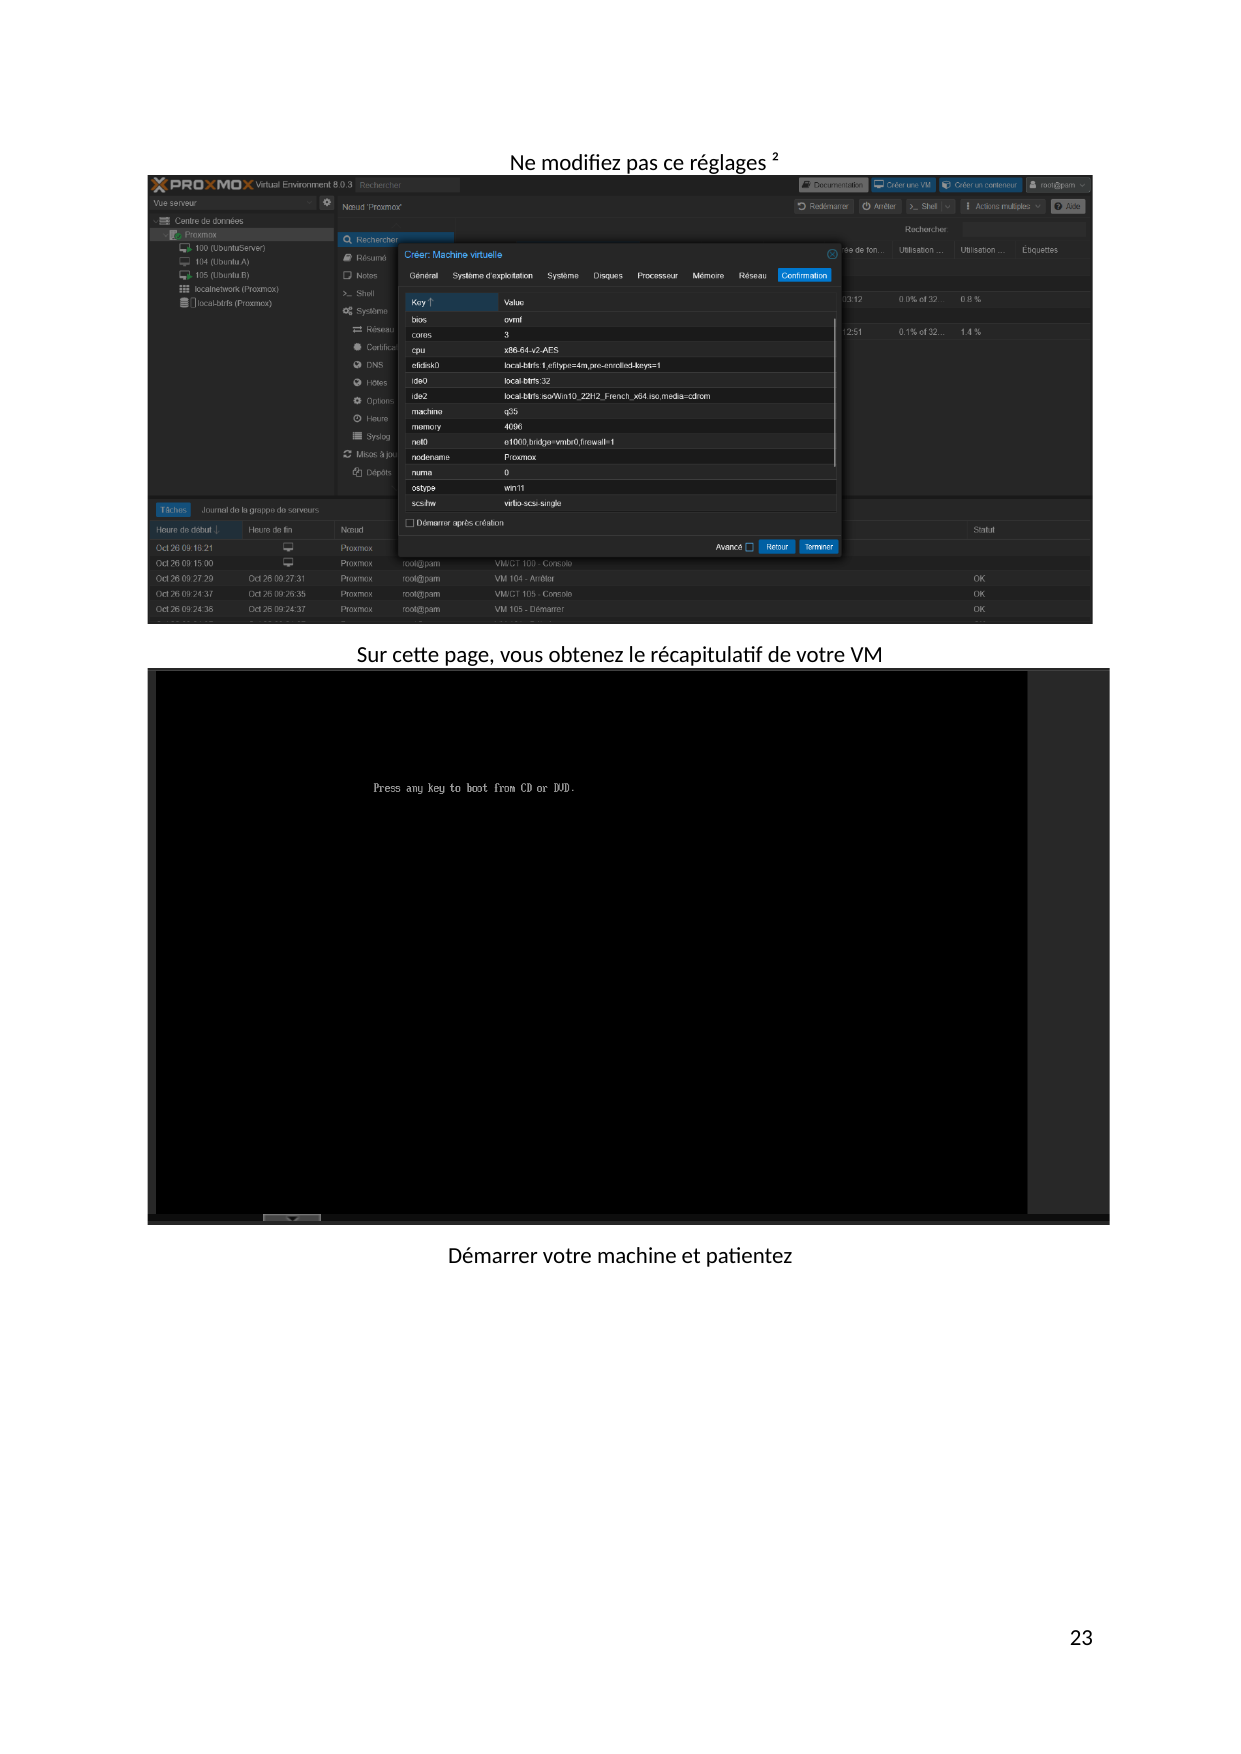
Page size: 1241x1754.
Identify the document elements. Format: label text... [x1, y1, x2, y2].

picture [147, 668, 1110, 1225]
text Démarrer votre machine et patientez [148, 1242, 1093, 1269]
picture [147, 175, 1093, 624]
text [148, 148, 1093, 175]
text Sur cette page, vous obtenez le récapitulatif de votre VM [148, 641, 1093, 668]
